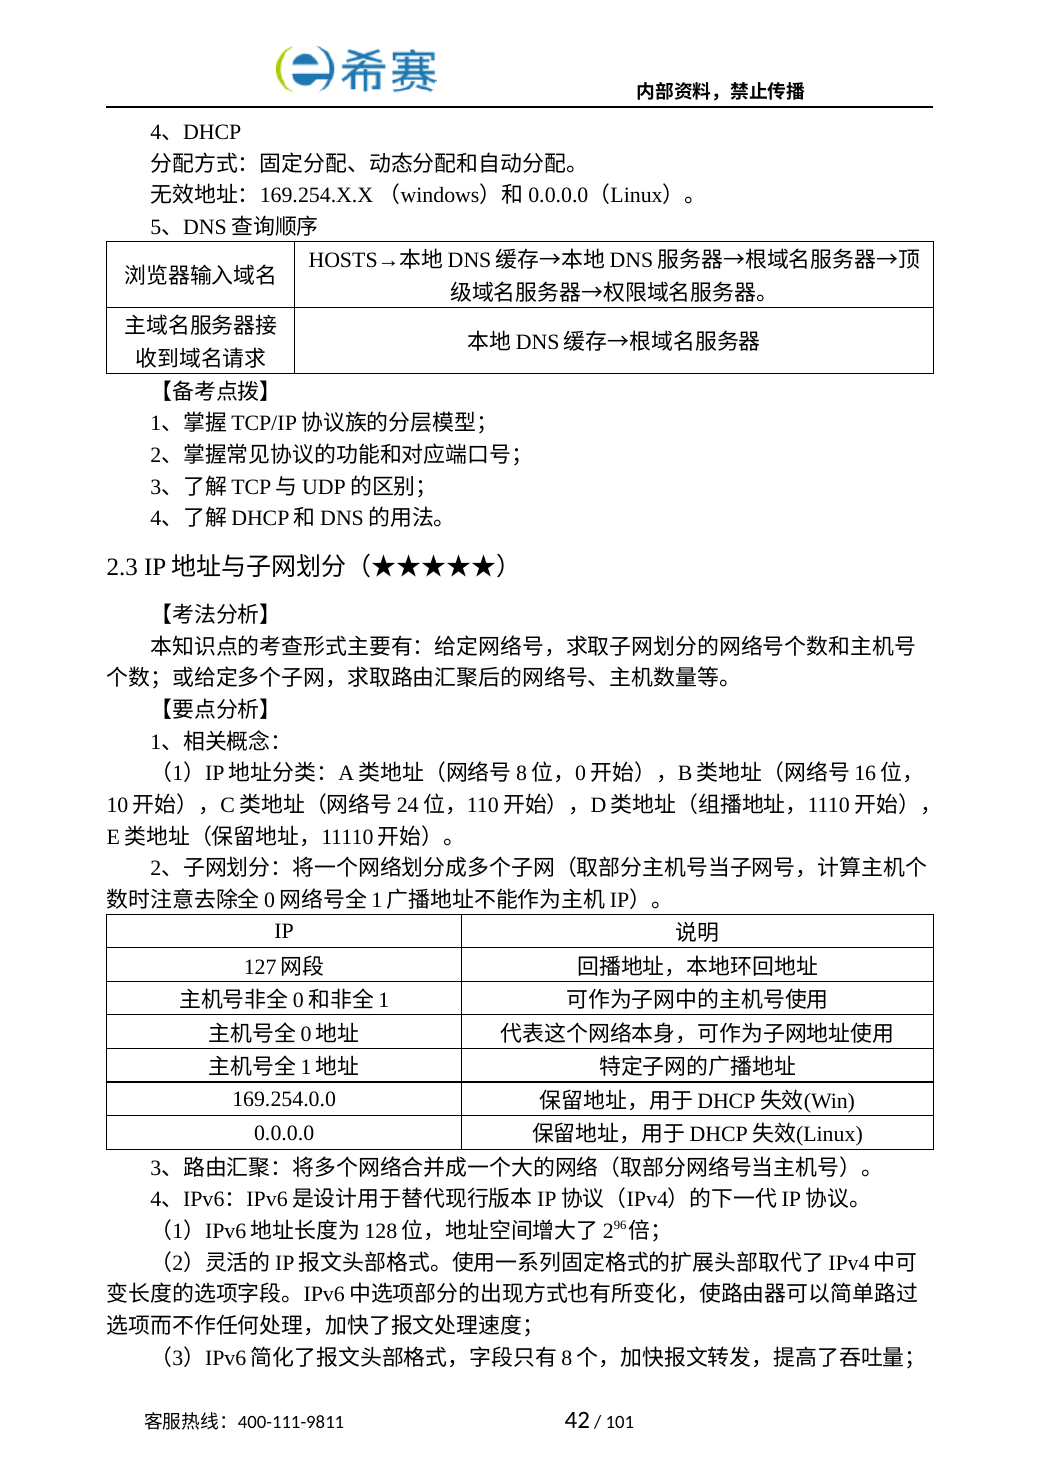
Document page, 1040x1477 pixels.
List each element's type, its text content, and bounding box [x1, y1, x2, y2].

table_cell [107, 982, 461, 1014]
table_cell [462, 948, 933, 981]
text 【要点分析】 [106, 692, 933, 724]
text 2、子网划分：将一个网络划分成多个子网（取部分主机号当子网号，计算主机个数时注意去除全0网络号全1广播地址不能作为主机IP）。 [106, 850, 933, 914]
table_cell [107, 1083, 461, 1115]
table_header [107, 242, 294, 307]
subtitle 2.3 IP地址与子网划分（★★★★★） [106, 532, 933, 597]
text 1、掌握TCP/IP协议族的分层模型； [106, 405, 933, 437]
text 4、DHCP [106, 114, 933, 146]
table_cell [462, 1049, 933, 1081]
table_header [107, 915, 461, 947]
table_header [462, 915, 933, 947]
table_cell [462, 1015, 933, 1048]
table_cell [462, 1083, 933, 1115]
text 分配方式：固定分配、动态分配和自动分配。 [106, 146, 933, 177]
text 5、DNS查询顺序 [106, 209, 933, 241]
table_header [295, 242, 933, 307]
text 4、IPv6：IPv6是设计用于替代现行版本IP协议（IPv4）的下一代IP协议。 [106, 1181, 933, 1213]
text （3）IPv6简化了报文头部格式，字段只有8个，加快报文转发，提高了吞吐量； [106, 1339, 933, 1371]
text 【考法分析】 [106, 597, 933, 629]
text （1）IP地址分类：A类地址（网络号8位，0开始），B类地址（网络号16位，10开始），C类地址（网络号24位，110开始），D类地址（组播地址，1110开始），E类地址（保留地址，11110开始）。 [106, 755, 933, 850]
picture [276, 41, 438, 99]
text 本知识点的考查形式主要有：给定网络号，求取子网划分的网络号个数和主机号个数；或给定多个子网，求取路由汇聚后的网络号、主机数量等。 [106, 629, 933, 692]
text 4、了解DHCP和DNS的用法。 [106, 500, 933, 532]
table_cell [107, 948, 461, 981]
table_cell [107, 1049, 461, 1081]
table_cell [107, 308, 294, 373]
text 1、相关概念： [106, 724, 933, 755]
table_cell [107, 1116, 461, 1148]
text 无效地址：169.254.X.X （windows）和 0.0.0.0（Linux）。 [106, 177, 933, 209]
text （1）IPv6地址长度为128位，地址空间增大了296倍； [106, 1213, 933, 1244]
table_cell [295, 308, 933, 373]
text 2、掌握常见协议的功能和对应端口号； [106, 437, 933, 469]
text 3、路由汇聚：将多个网络合并成一个大的网络（取部分网络号当主机号）。 [106, 1150, 933, 1181]
text （2）灵活的IP报文头部格式。使用一系列固定格式的扩展头部取代了IPv4中可变长度的选项字段。IPv6中选项部分的出现方式也有所变化，使路由器可以简单路过选项而不任何处理，加快了报文处理速度； [106, 1244, 933, 1339]
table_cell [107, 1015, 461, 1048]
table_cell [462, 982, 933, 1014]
text 【备考点拨】 [106, 374, 933, 405]
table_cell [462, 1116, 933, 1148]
text 3、了解TCP与UDP的区别； [106, 469, 933, 500]
